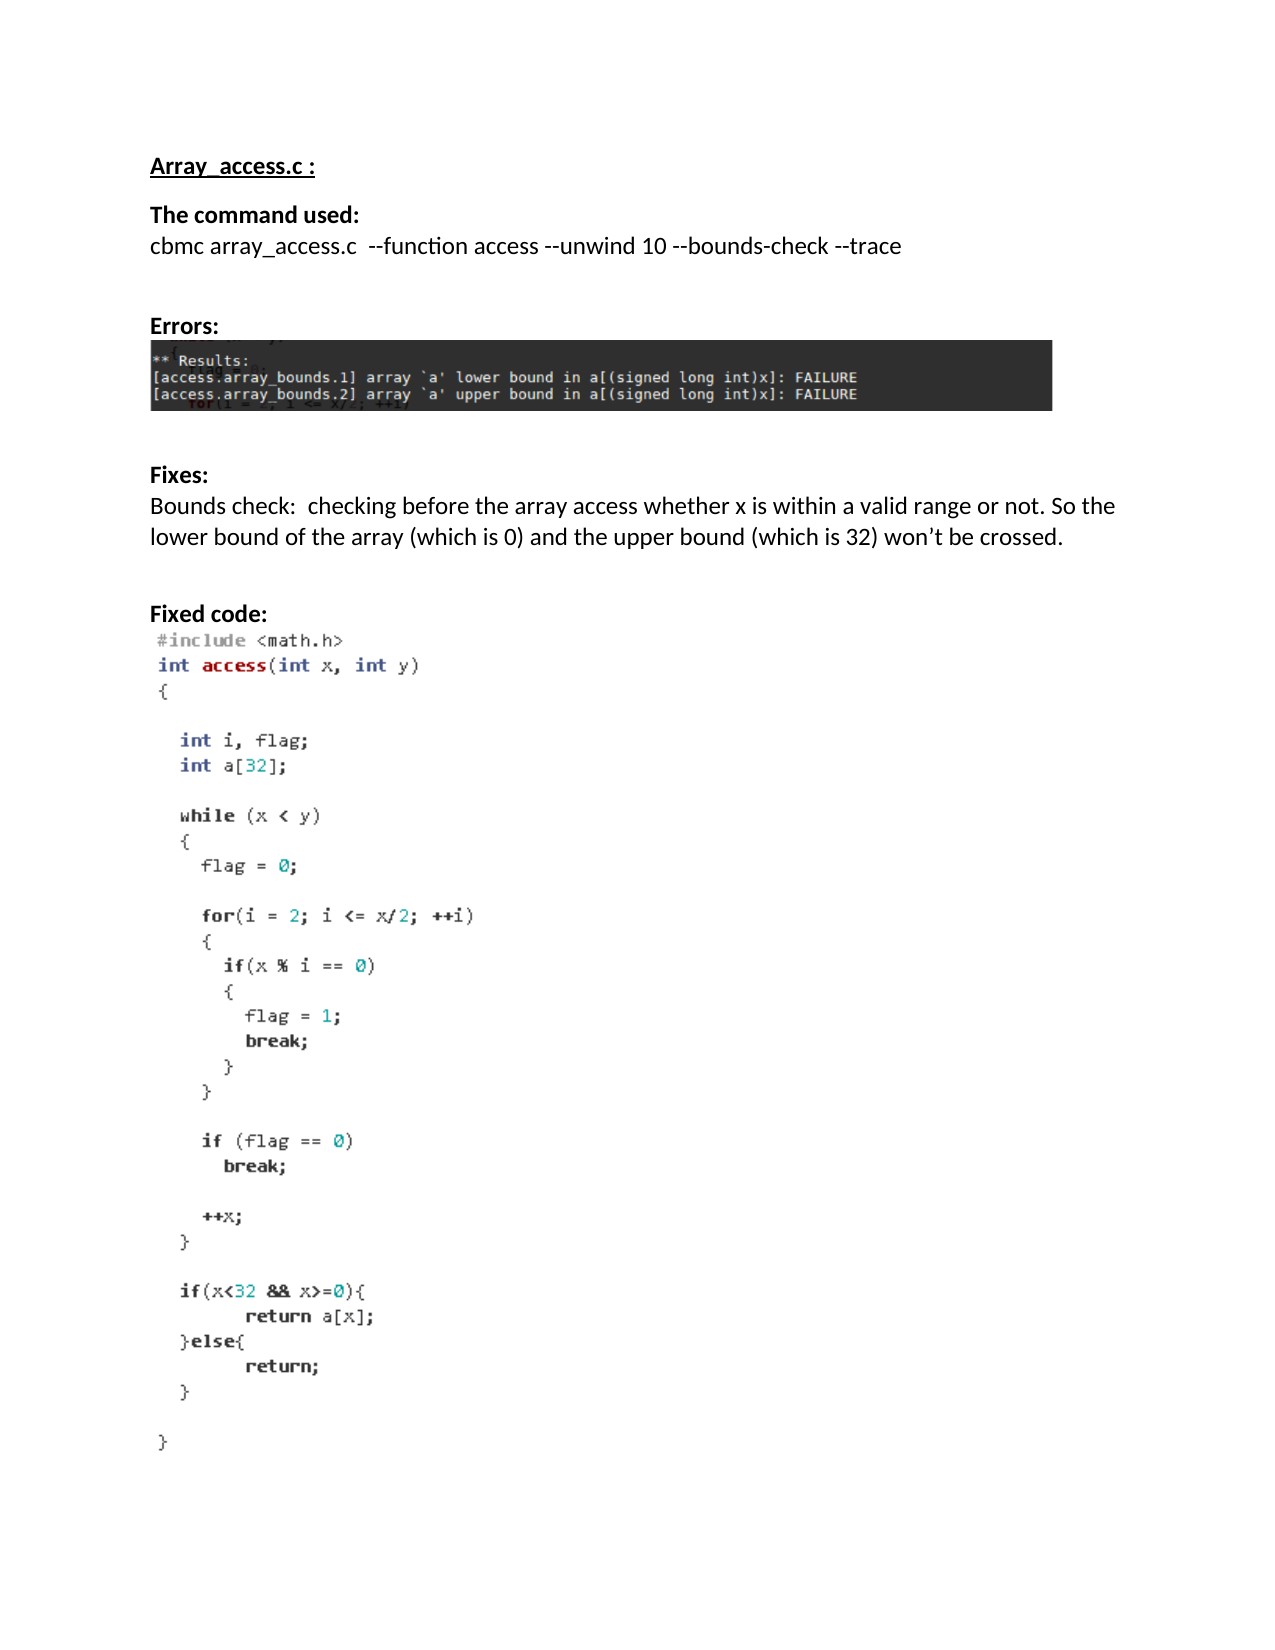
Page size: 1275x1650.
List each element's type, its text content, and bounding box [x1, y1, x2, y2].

text Fixes: [150, 459, 1125, 490]
text Bounds check: checking before the array access whether x is within a valid range or not. So the lower bound of the array (which is 0) and the upper bound (which is 32) won’t be crossed. [150, 490, 1125, 551]
picture [150, 340, 1053, 411]
text Errors: [150, 310, 1125, 341]
text The command used: [150, 199, 1125, 230]
text Fixed code: [150, 598, 1125, 628]
text Array_access.c : [150, 150, 1125, 181]
text cbmc array_access.c --function access --unwind 10 --bounds-check --trace [150, 230, 1125, 261]
picture [150, 628, 724, 1457]
